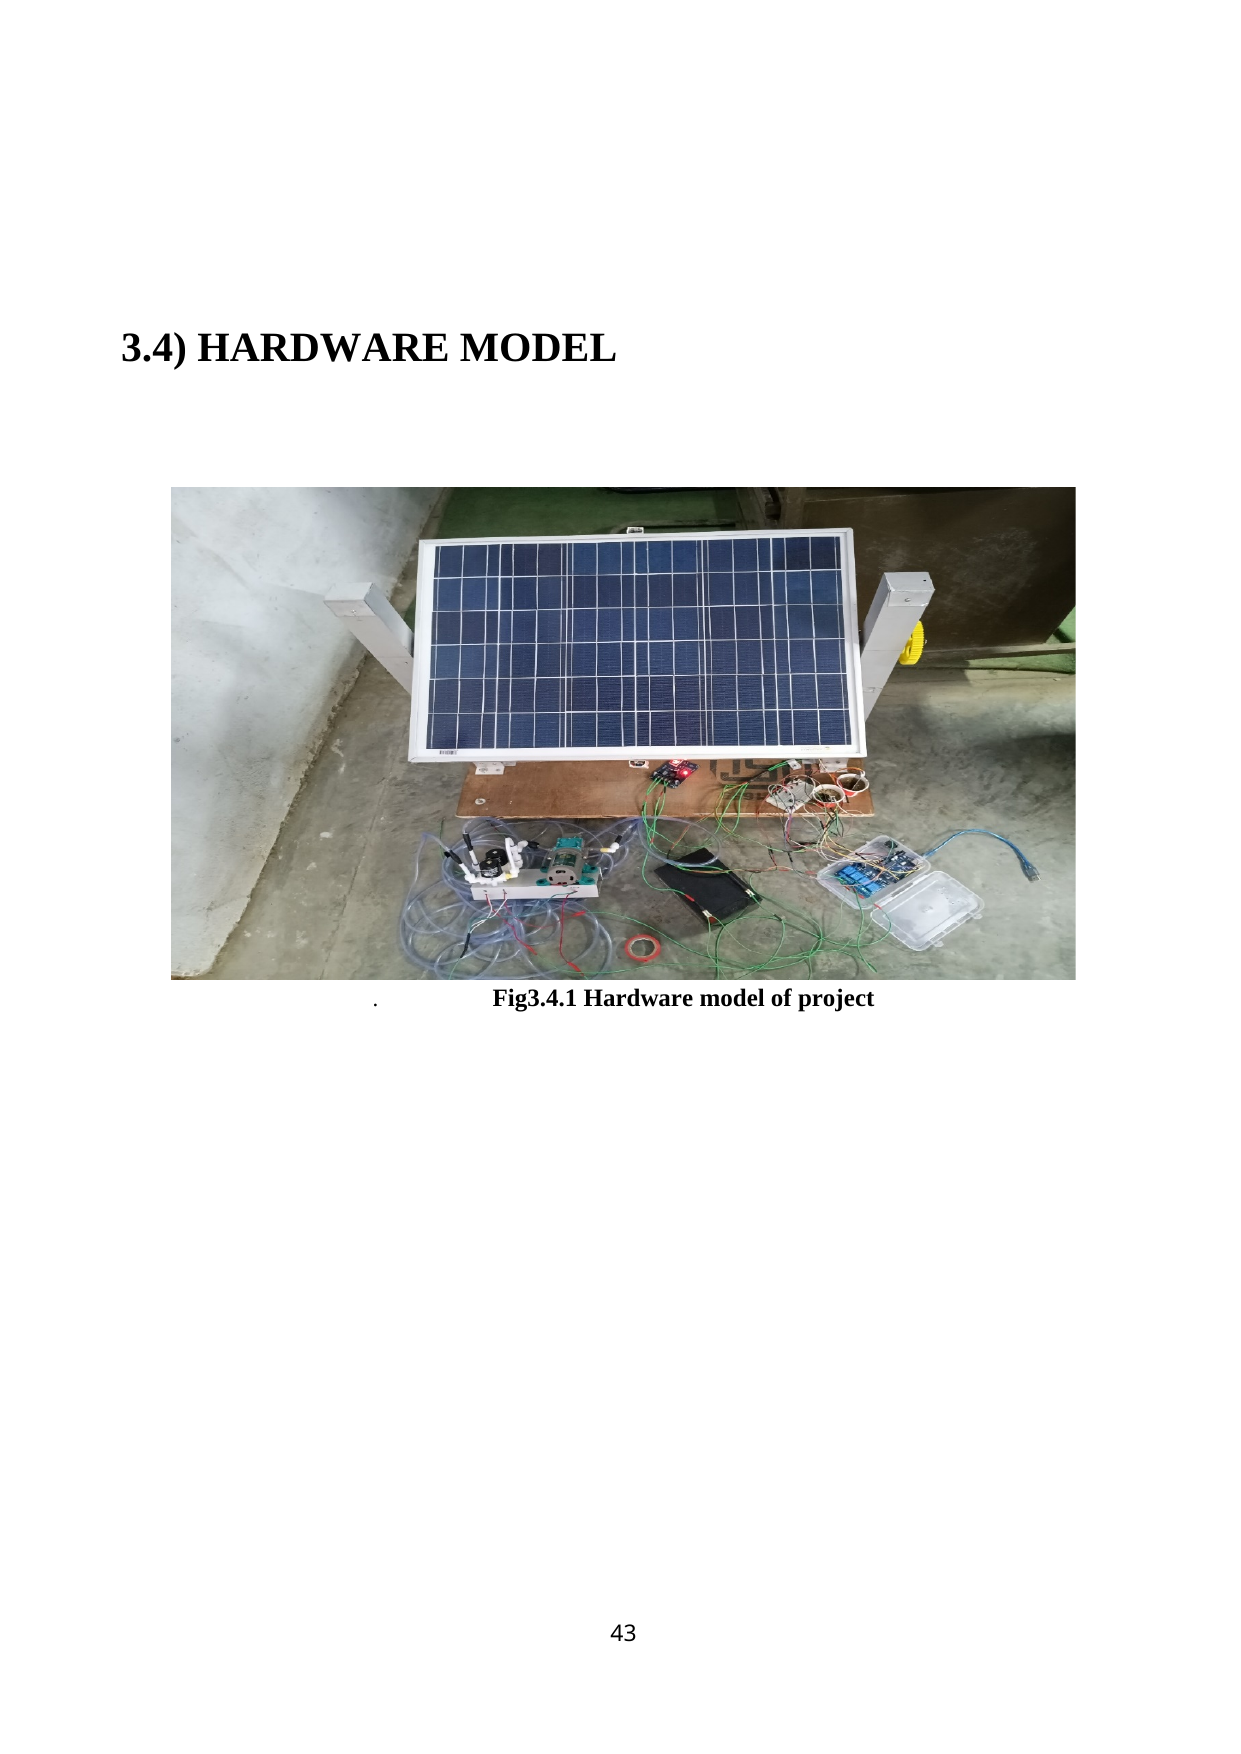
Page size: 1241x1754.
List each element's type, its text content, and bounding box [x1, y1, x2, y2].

text 3.4) HARDWARE MODEL [121, 323, 1126, 371]
picture [171, 487, 1076, 980]
text . Fig3.4.1 Hardware model of project [121, 983, 1126, 1012]
